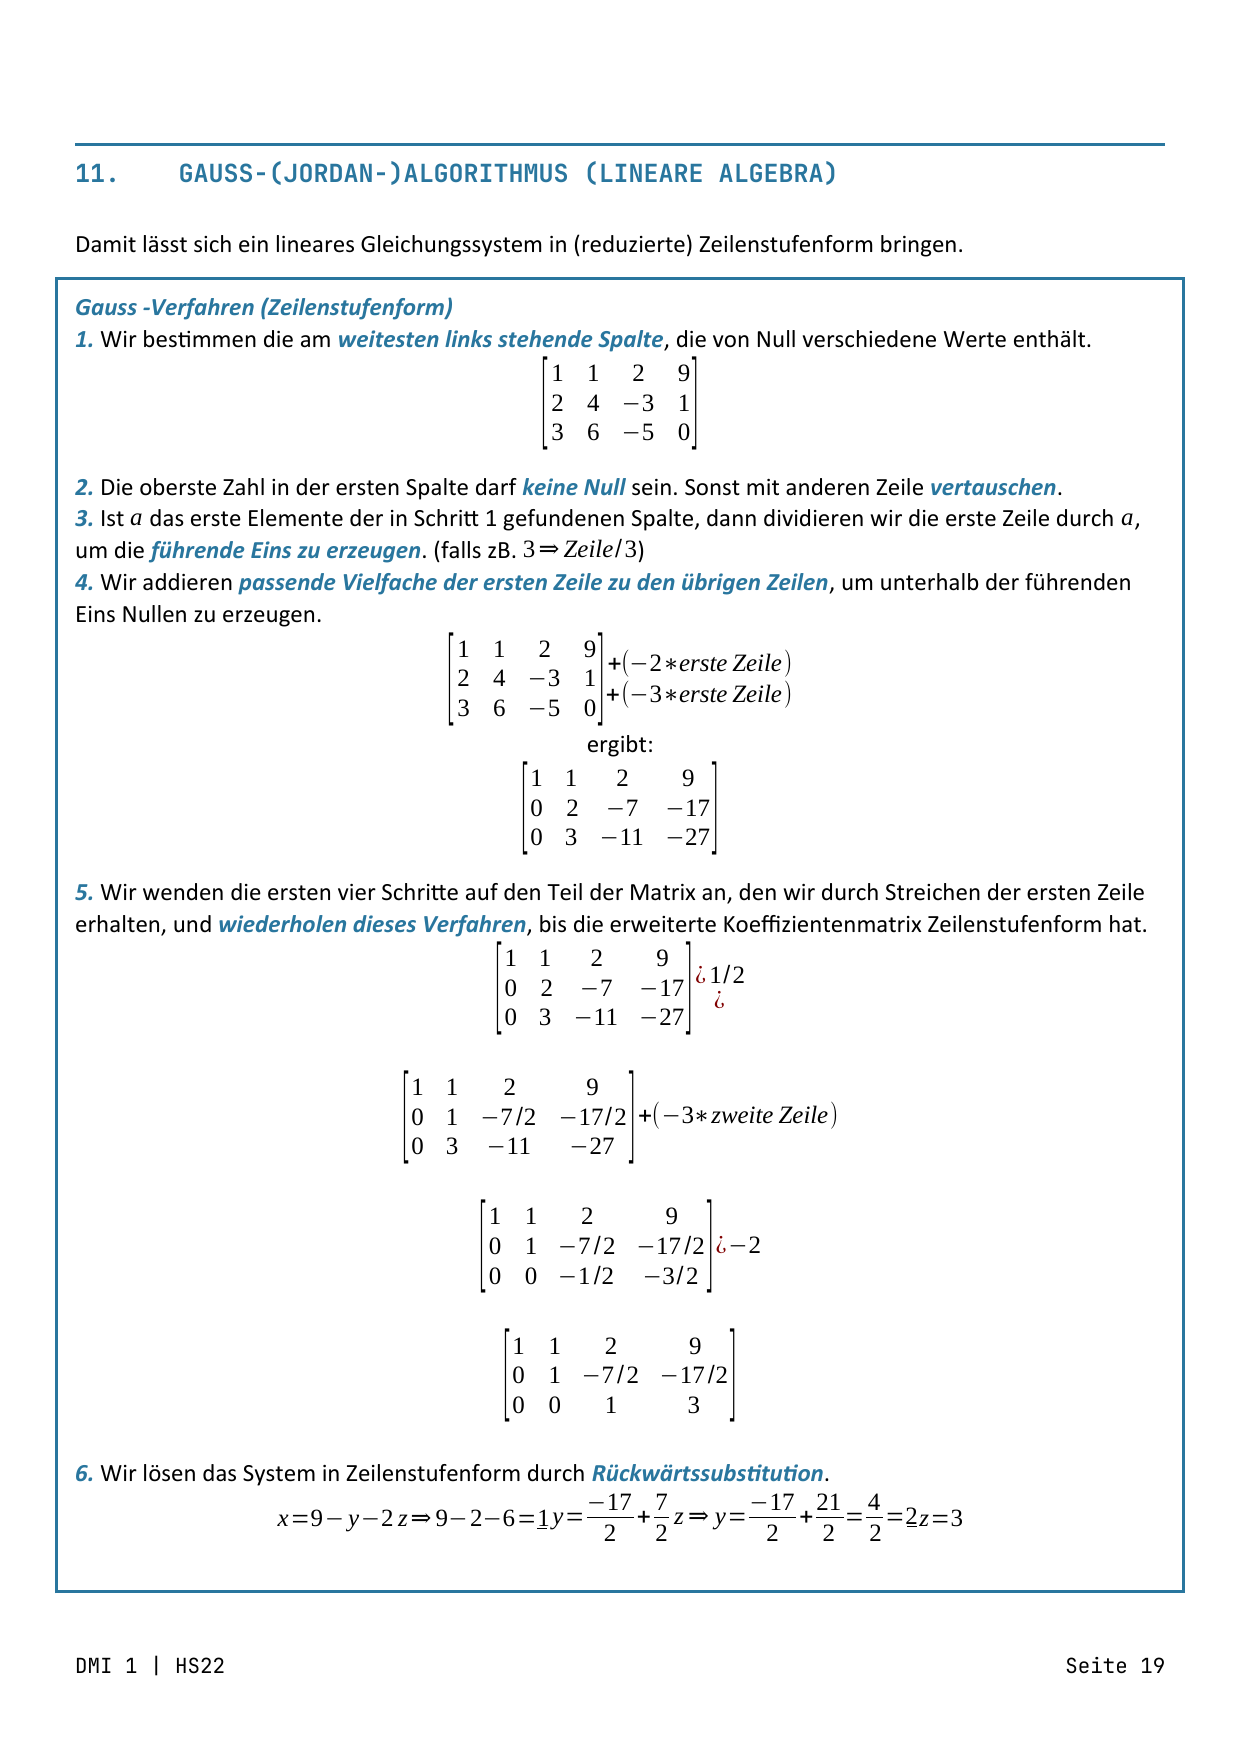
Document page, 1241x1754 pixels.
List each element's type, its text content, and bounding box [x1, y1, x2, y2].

text 1. Wir bestimmen die am weitesten links stehende Spalte, die von Null verschiedene Werte enthält. [58, 309, 1182, 353]
text Gauss -Verfahren (Zeilenstufenform) [58, 280, 1182, 309]
text 2. Die oberste Zahl in der ersten Spalte darf keine Null sein. Sonst mit anderen Zeile vertauschen. [58, 457, 1182, 489]
text 3. Ist das erste Elemente der in Schritt 1 gefundenen Spalte, dann dividieren wir die erste Zeile durch , um die führende Eins zu erzeugen. (falls zB. ) [58, 489, 1182, 553]
subtitle Gauss-(Jordan-)Algorithmus (Lineare Algebra) [75, 146, 1165, 189]
text ergibt: [58, 714, 1182, 758]
text 4. Wir addieren passende Vielfache der ersten Zeile zu den übrigen Zeilen, um unterhalb der führenden Eins Nullen zu erzeugen. [58, 553, 1182, 629]
text 5. Wir wenden die ersten vier Schritte auf den Teil der Matrix an, den wir durch Streichen der ersten Zeile erhalten, und wiederholen dieses Verfahren, bis die erweiterte Koeffizientenmatrix Zeilenstufenform hat. [58, 862, 1182, 938]
text 6. Wir lösen das System in Zeilenstufenform durch Rückwärtssubstitution. [58, 1443, 1182, 1487]
text Damit lässt sich ein lineares Gleichungssystem in (reduzierte) Zeilenstufenform bringen. [75, 228, 1165, 259]
